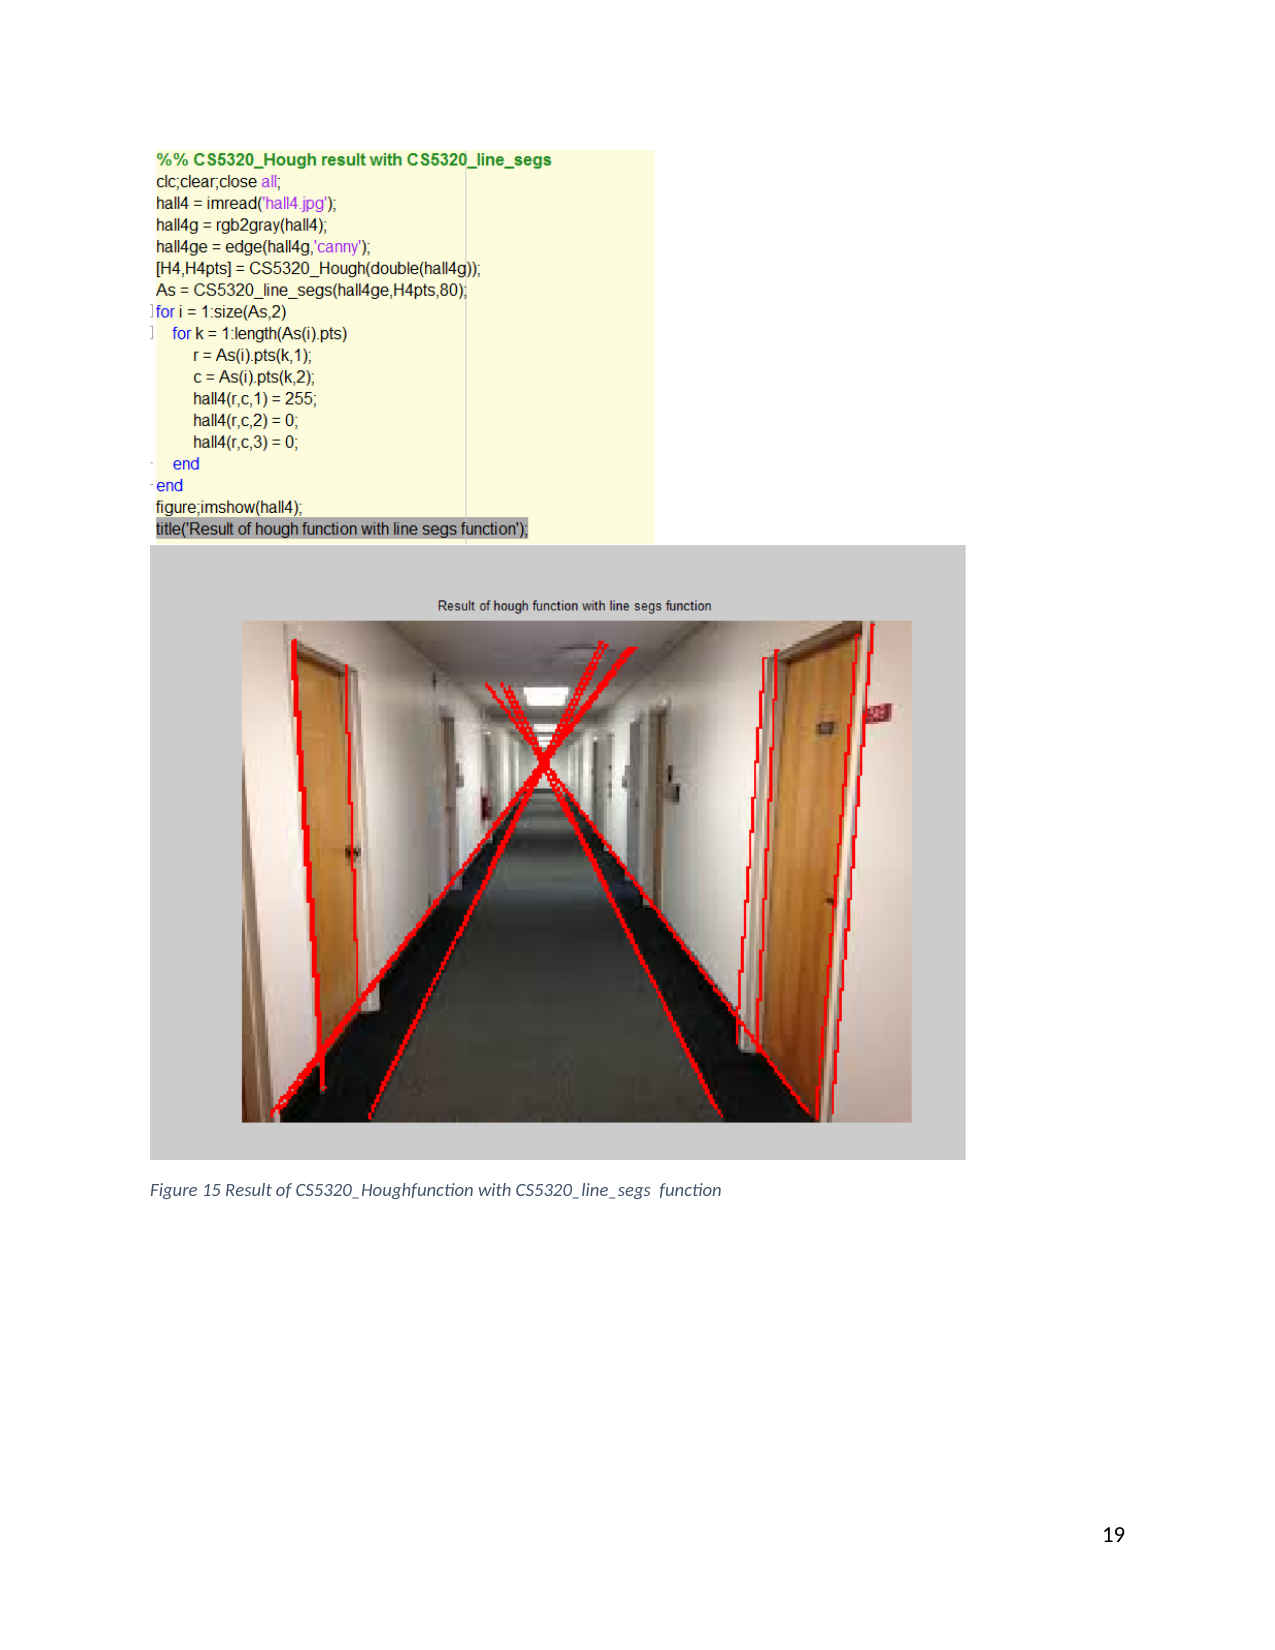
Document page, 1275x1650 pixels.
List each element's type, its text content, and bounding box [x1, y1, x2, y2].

picture [150, 545, 966, 1160]
picture [150, 150, 655, 544]
text Figure 15 Result of CS5320_Houghfunction with CS5320_line_segs function [150, 1178, 1125, 1201]
